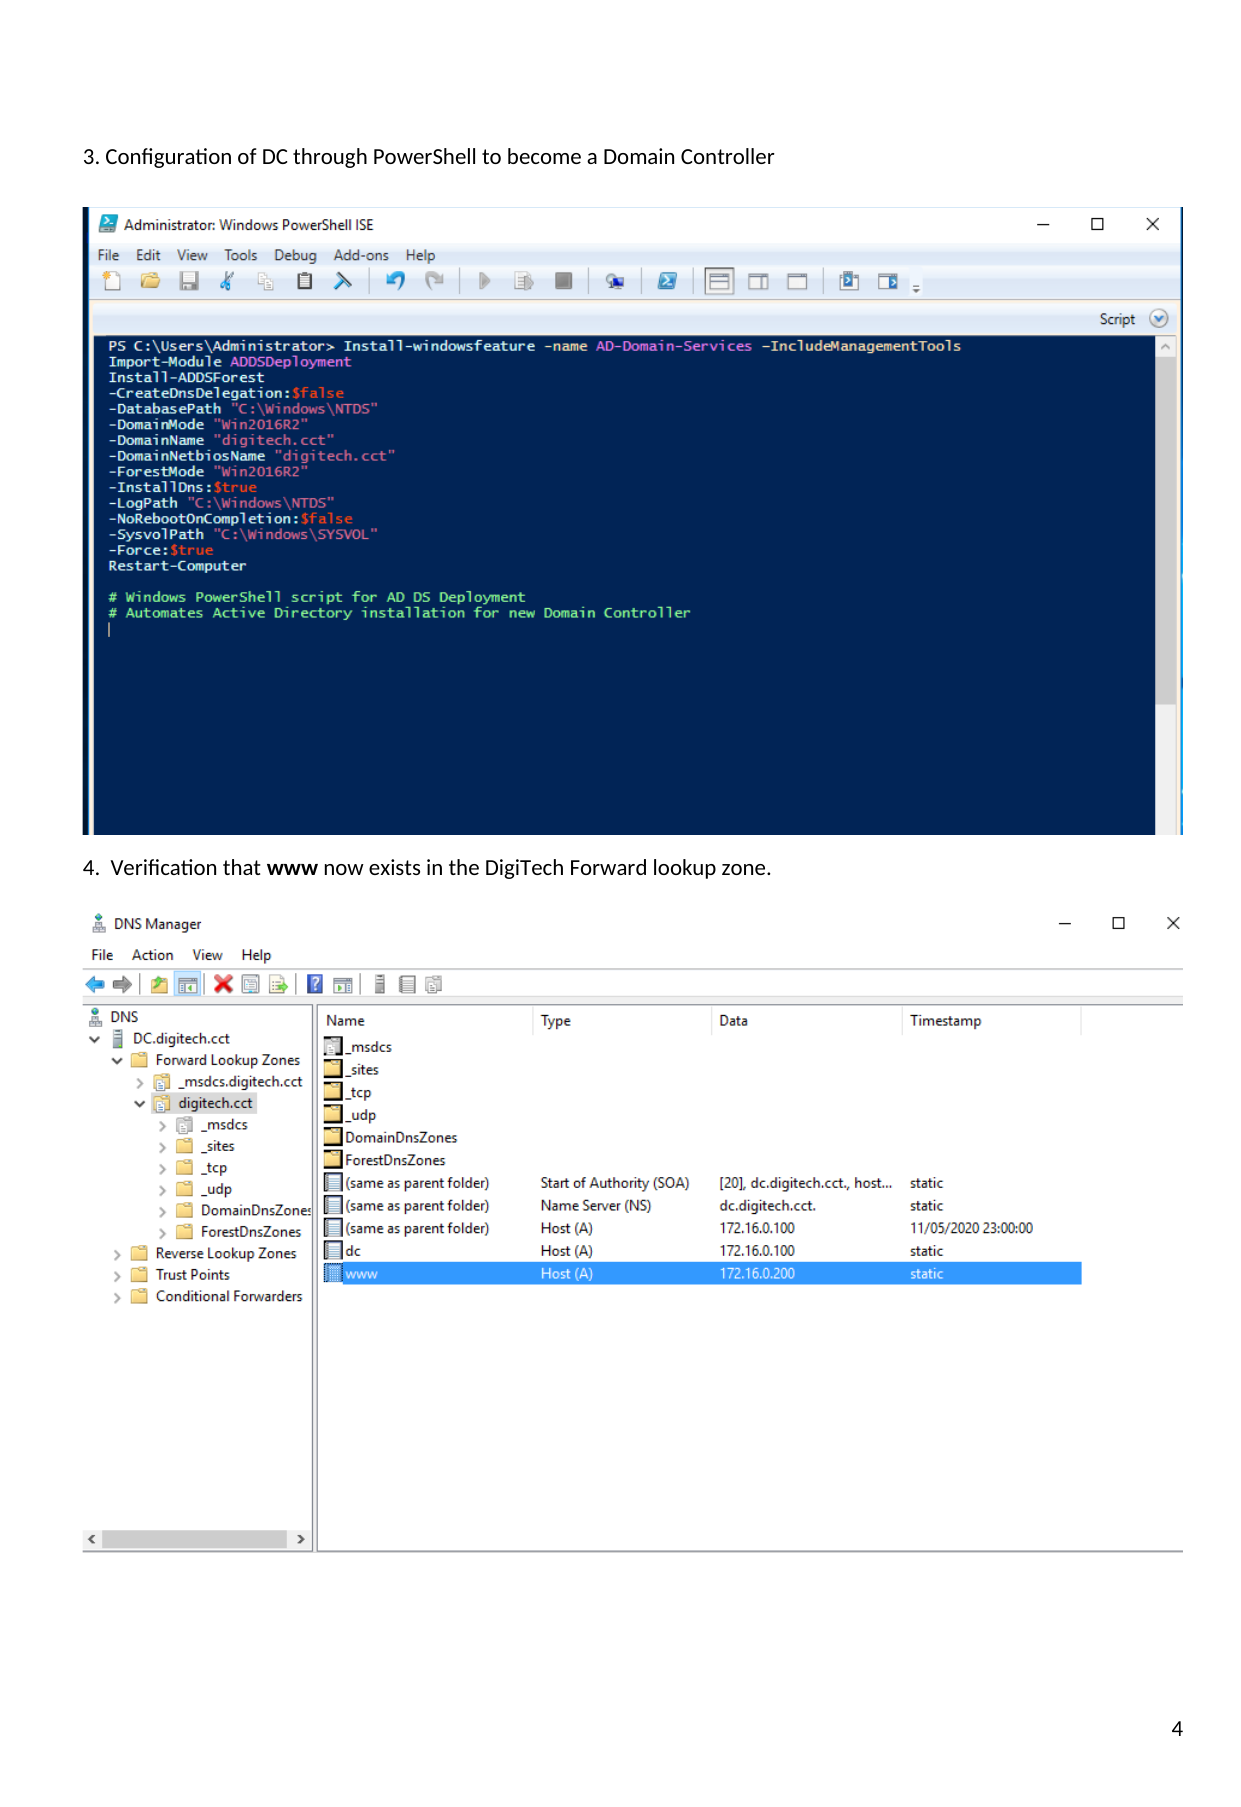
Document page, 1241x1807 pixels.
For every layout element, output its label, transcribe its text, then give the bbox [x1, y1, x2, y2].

text 3. Configuration of DC through PowerShell to become a Domain Controller [83, 142, 1183, 203]
text 4. Verification that www now exists in the DigiTech Forward lookup zone. [83, 853, 1183, 881]
picture [82, 207, 1183, 835]
picture [82, 910, 1183, 1553]
